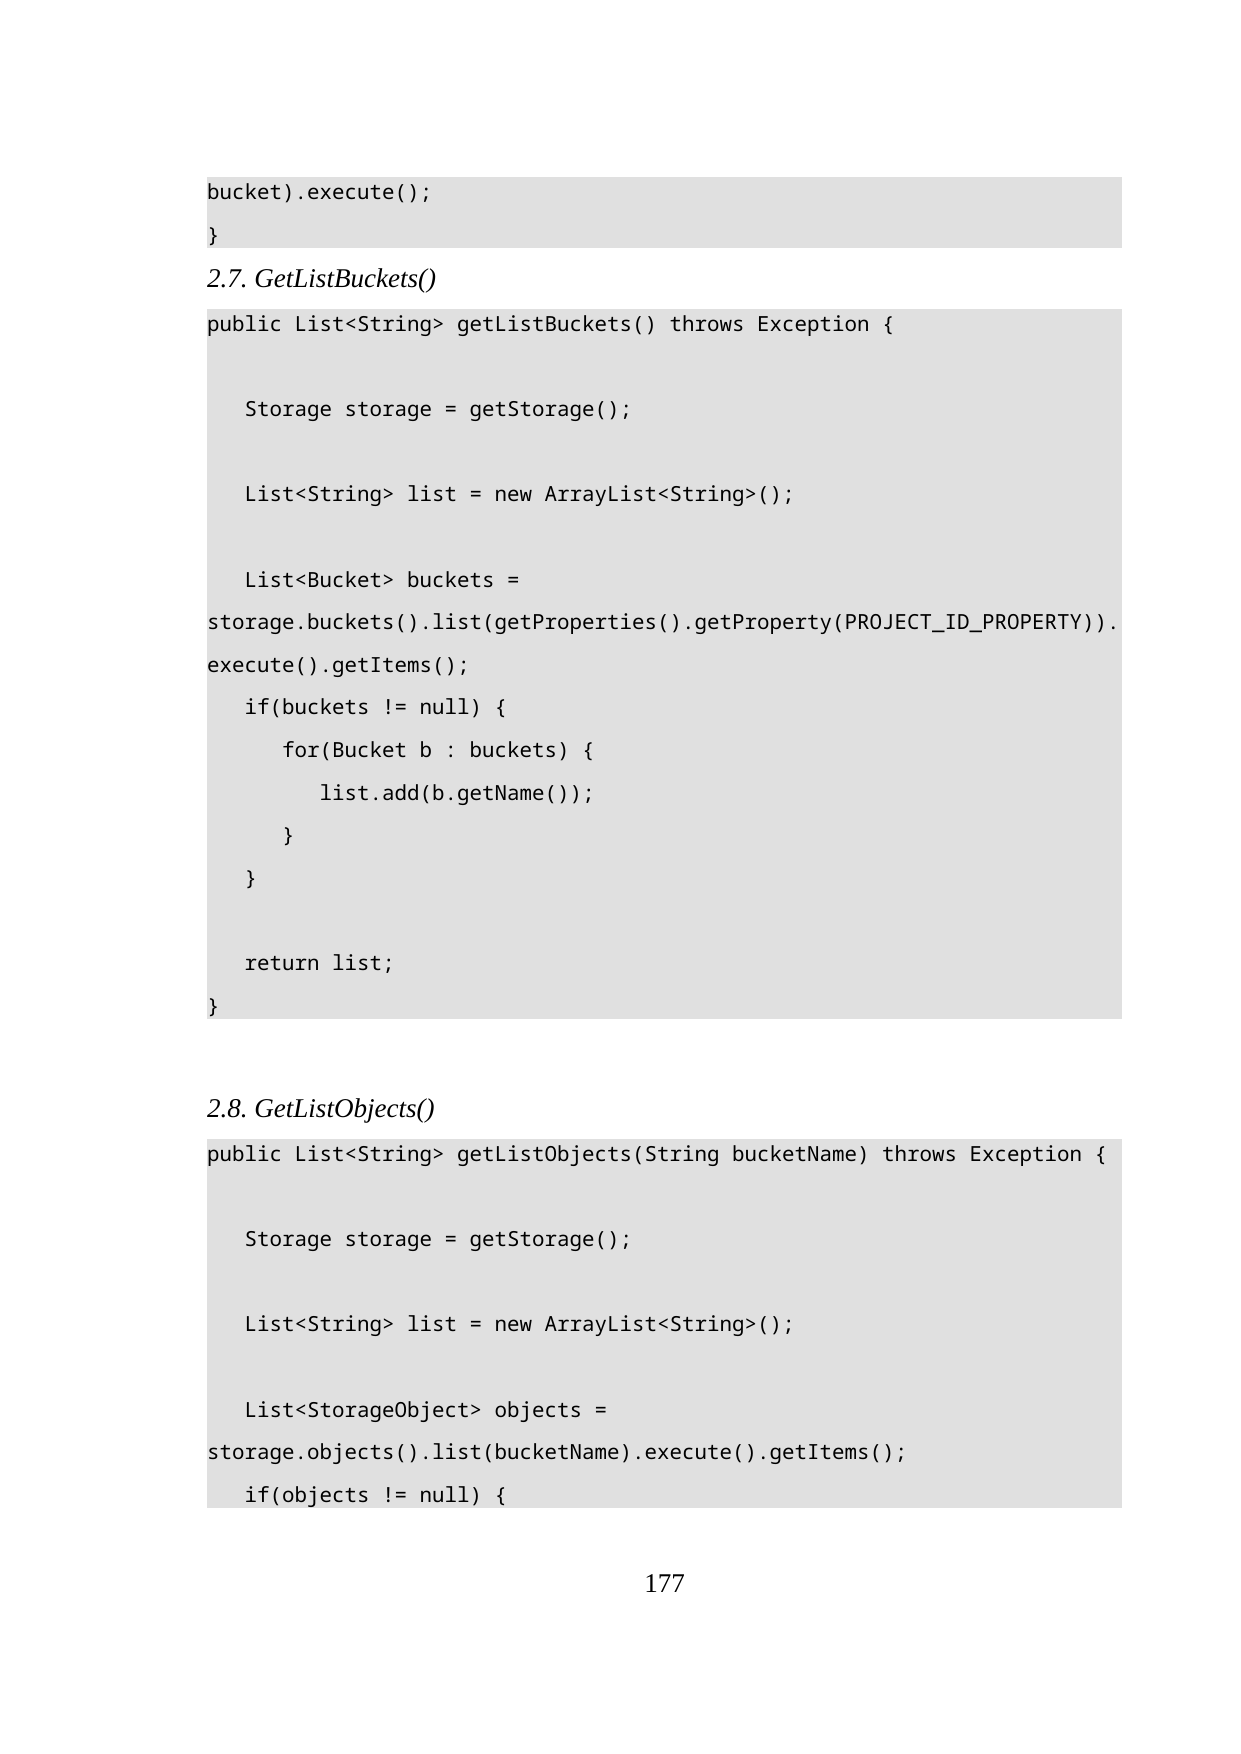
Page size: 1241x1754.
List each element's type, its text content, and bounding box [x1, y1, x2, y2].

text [207, 1267, 1122, 1508]
text 2.7. GetListBuckets() [207, 262, 1122, 293]
text public List<String> getListBuckets() throws Exception { Storage storage = getStorage(); List<String> list = new ArrayList<String>(); List<Bucket> buckets = storage.buckets().list(getProperties().getProperty(PROJECT_ID_PROPERTY)).execute().getItems(); if(buckets != null) { for(Bucket b : buckets) { list.add(b.getName()); } } return list; } [207, 309, 1122, 1019]
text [207, 177, 1122, 248]
text public List<String> getListObjects(String bucketName) throws Exception { Storage storage = getStorage(); [207, 1139, 1122, 1253]
text 2.8. GetListObjects() [207, 1092, 1122, 1124]
